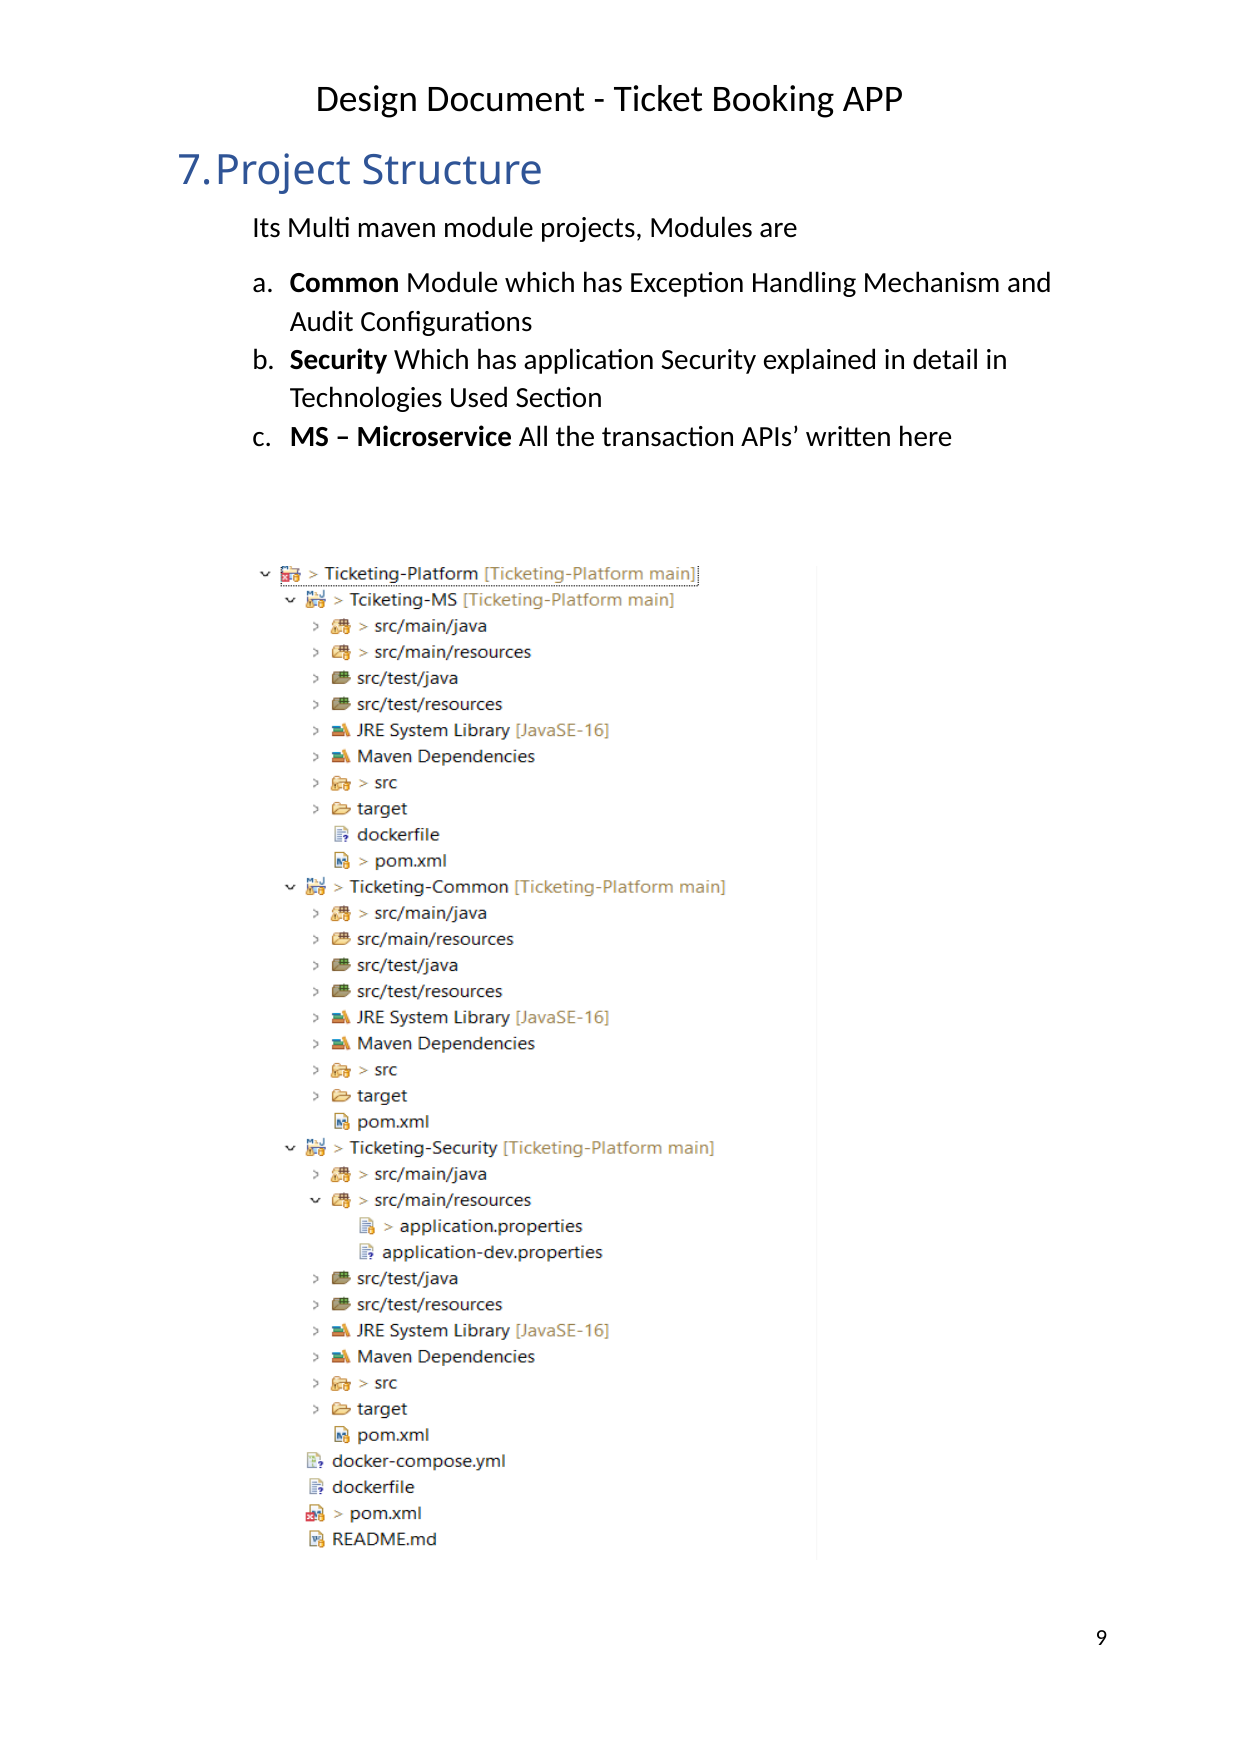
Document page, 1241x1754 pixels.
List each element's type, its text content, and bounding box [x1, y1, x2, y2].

text Its Multi maven module projects, Modules are [252, 209, 1107, 245]
picture [252, 566, 818, 1560]
subtitle Project Structure [177, 139, 1107, 196]
list MS – Microservice All the transaction APIs’ written here [252, 418, 1107, 454]
list Common Module which has Exception Handling Mechanism and Audit Configurations [252, 264, 1107, 338]
list Security Which has application Security explained in detail in Technologies Used Section [252, 341, 1107, 415]
